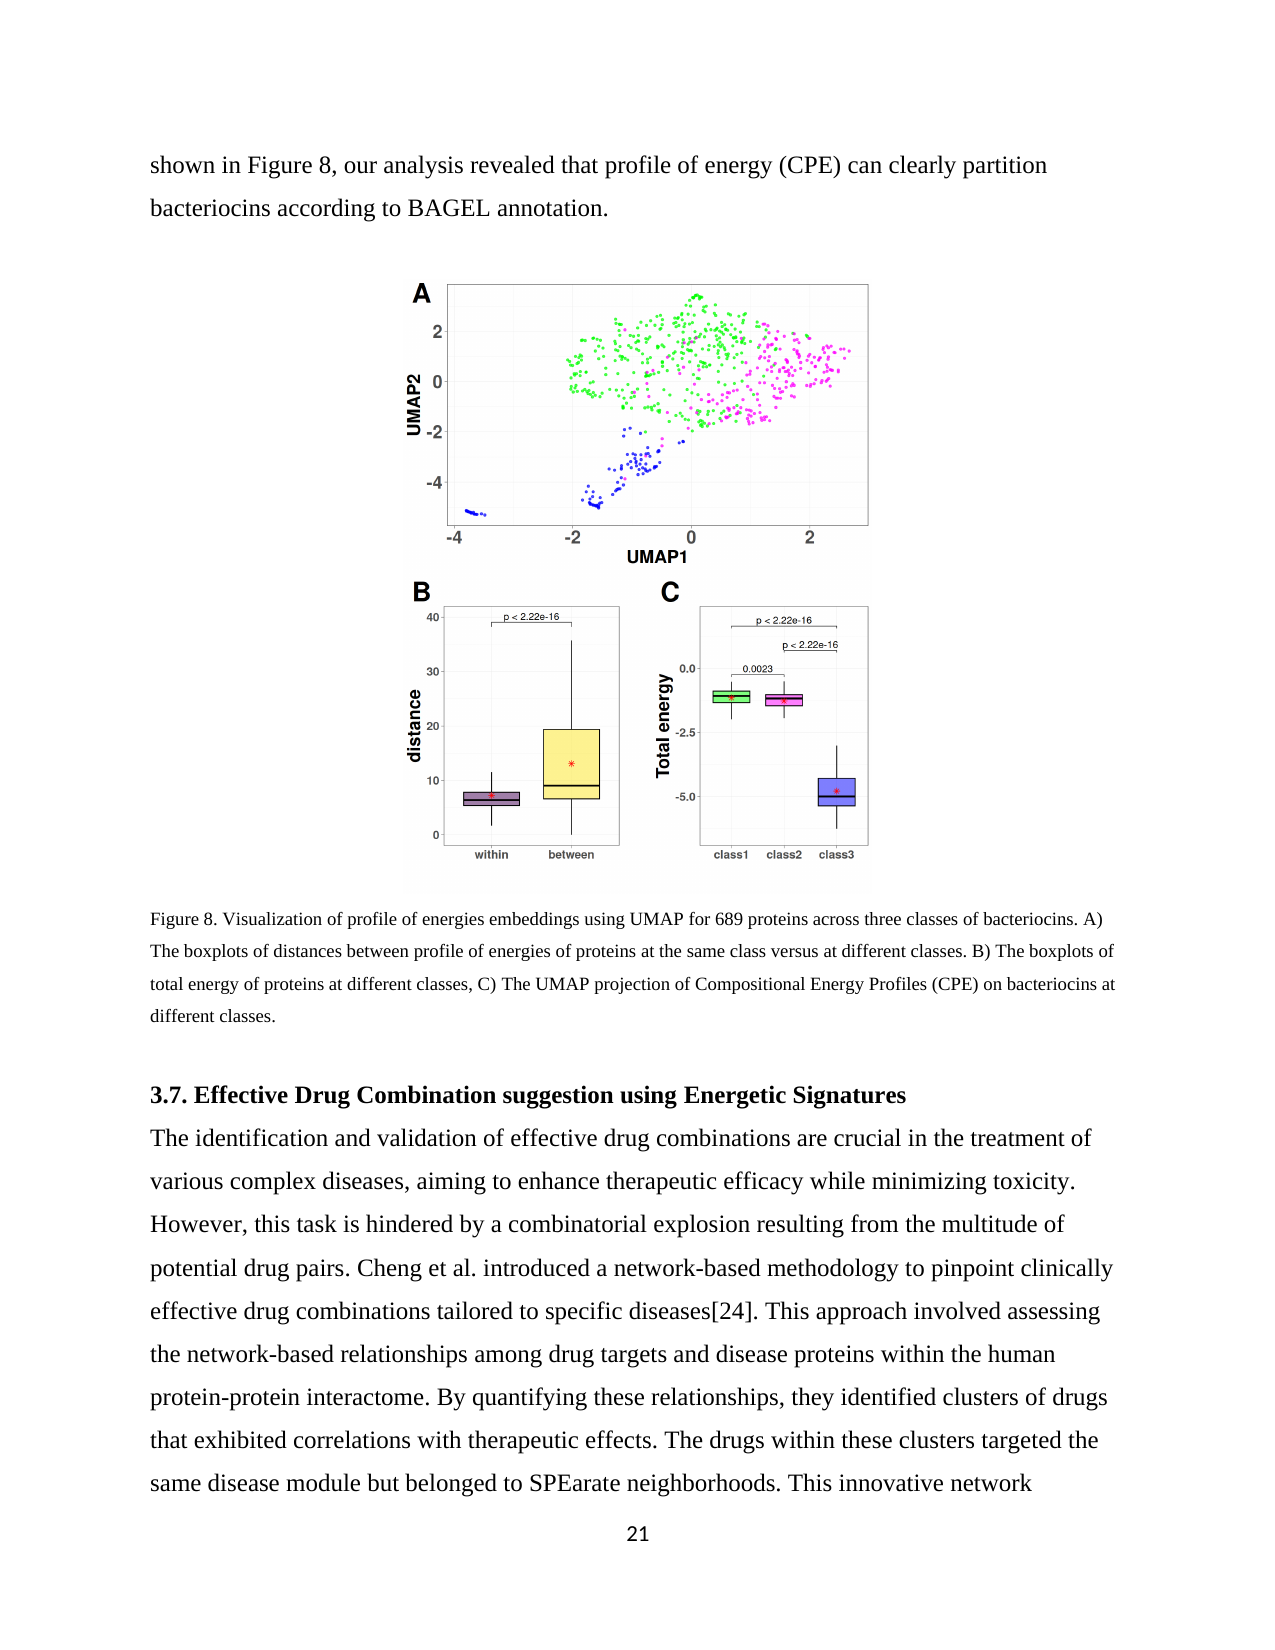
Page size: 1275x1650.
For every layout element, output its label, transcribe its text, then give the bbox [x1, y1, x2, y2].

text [150, 150, 1125, 222]
text 3.7. Effective Drug Combination suggestion using Energetic Signatures [150, 1080, 1125, 1109]
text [150, 1123, 1125, 1497]
text Figure 8. Visualization of profile of energies embeddings using UMAP for 689 proteins across three classes of bacteriocins. A) The boxplots of distances between profile of energies of proteins at the same class versus at different classes. B) The boxplots of total energy of proteins at different classes, C) The UMAP projection of Compositional Energy Profiles (CPE) on bacteriocins at different classes. [150, 908, 1125, 1026]
picture [402, 279, 873, 894]
